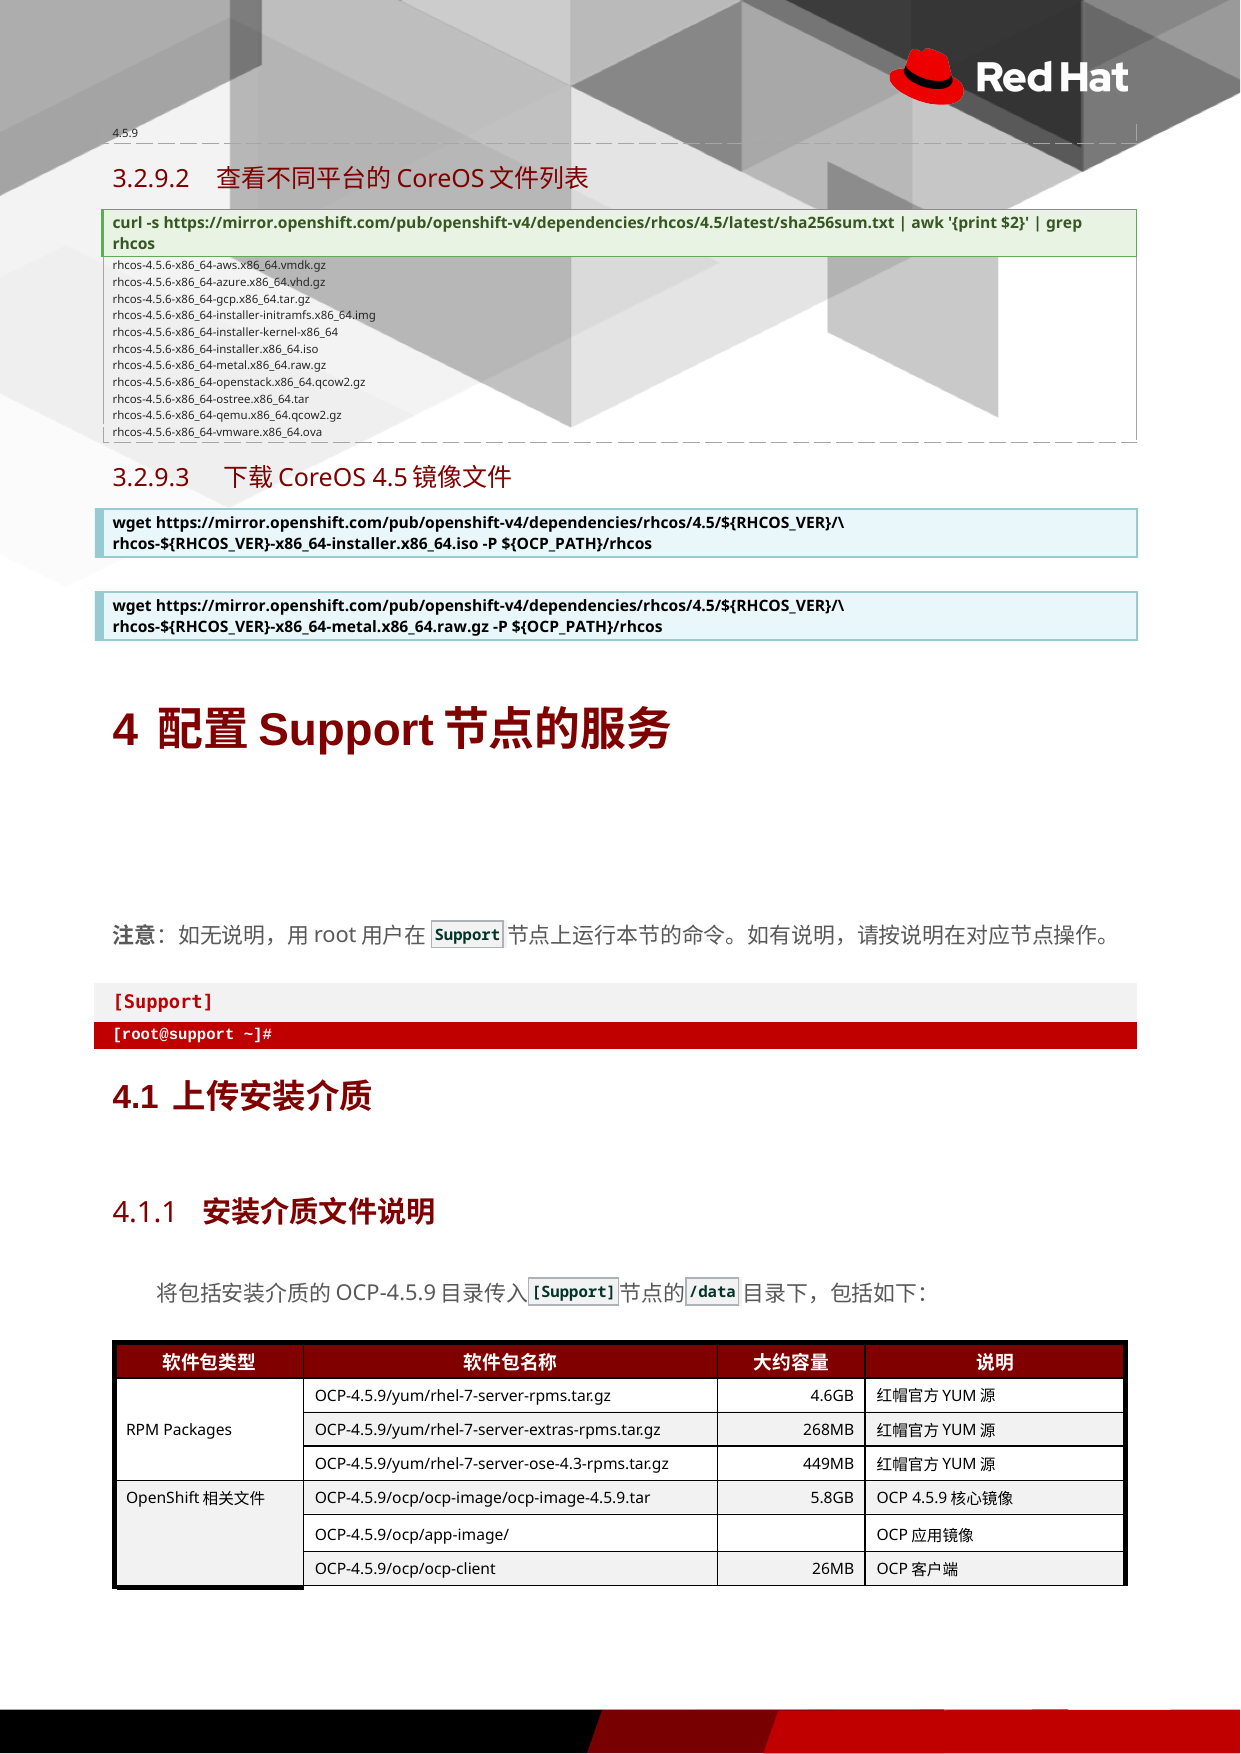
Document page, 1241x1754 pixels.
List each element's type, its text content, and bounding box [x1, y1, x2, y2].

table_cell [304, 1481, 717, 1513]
subtitle 下载CoreOS 4.5镜像文件 [112, 443, 1128, 508]
text rhcos-4.5.6-x86_64-vmware.x86_64.ova [103, 423, 1137, 443]
text rhcos-4.5.6-x86_64-azure.x86_64.vhd.gz [112, 273, 1128, 290]
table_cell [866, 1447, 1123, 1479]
text [root@support ~]# [104, 1023, 1136, 1048]
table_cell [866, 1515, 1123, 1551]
subtitle 查看不同平台的CoreOS文件列表 [112, 144, 1128, 209]
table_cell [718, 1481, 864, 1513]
text rhcos-4.5.6-x86_64-openstack.x86_64.qcow2.gz [112, 373, 1128, 390]
subtitle 配置Support节点的服务 [112, 676, 1128, 774]
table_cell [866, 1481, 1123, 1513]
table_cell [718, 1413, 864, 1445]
text curl -s https://mirror.openshift.com/pub/openshift-v4/dependencies/rhcos/4.5/latest/sha256sum.txt | awk '{print $2}' | grep rhcos [104, 210, 1136, 256]
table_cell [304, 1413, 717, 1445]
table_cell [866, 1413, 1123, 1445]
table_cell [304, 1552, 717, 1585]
text rhcos-${RHCOS_VER}-x86_64-installer.x86_64.iso -P ${OCP_PATH}/rhcos [104, 529, 1136, 556]
text rhcos-4.5.6-x86_64-aws.x86_64.vmdk.gz [112, 257, 1128, 273]
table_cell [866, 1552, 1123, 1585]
subtitle 上传安装介质 [112, 1061, 1128, 1126]
text rhcos-4.5.6-x86_64-gcp.x86_64.tar.gz [112, 290, 1128, 307]
text rhcos-${RHCOS_VER}-x86_64-metal.x86_64.raw.gz -P ${OCP_PATH}/rhcos [104, 612, 1136, 639]
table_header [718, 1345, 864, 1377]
subtitle 安装介质文件说明 [112, 1178, 1128, 1243]
text wget https://mirror.openshift.com/pub/openshift-v4/dependencies/rhcos/4.5/${RHCOS_VER}/\ [104, 510, 1136, 529]
picture [889, 48, 1128, 105]
text 将包括安装介质的OCP-4.5.9目录传入[Support]节点的/data目录下，包括如下： [112, 1259, 1128, 1324]
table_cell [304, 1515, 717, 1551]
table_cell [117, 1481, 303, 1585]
text rhcos-4.5.6-x86_64-ostree.x86_64.tar [112, 390, 1128, 407]
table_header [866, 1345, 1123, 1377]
text rhcos-4.5.6-x86_64-installer-kernel-x86_64 [112, 323, 1128, 340]
text rhcos-4.5.6-x86_64-installer-initramfs.x86_64.img [112, 307, 1128, 323]
text wget https://mirror.openshift.com/pub/openshift-v4/dependencies/rhcos/4.5/${RHCOS_VER}/\ [104, 593, 1136, 612]
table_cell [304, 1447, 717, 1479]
text rhcos-4.5.6-x86_64-metal.x86_64.raw.gz [112, 357, 1128, 373]
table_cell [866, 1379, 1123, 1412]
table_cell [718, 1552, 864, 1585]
text rhcos-4.5.6-x86_64-installer.x86_64.iso [112, 340, 1128, 357]
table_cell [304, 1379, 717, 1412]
text [Support] [104, 984, 1136, 1021]
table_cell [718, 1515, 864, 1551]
text 注意：如无说明，用root用户在Support节点上运行本节的命令。如有说明，请按说明在对应节点操作。 [112, 902, 1128, 967]
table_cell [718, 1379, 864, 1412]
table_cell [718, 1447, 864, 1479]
text rhcos-4.5.6-x86_64-qemu.x86_64.qcow2.gz [112, 407, 1128, 423]
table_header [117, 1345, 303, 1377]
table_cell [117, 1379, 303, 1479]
text 4.5.9 [103, 124, 1137, 144]
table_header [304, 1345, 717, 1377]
